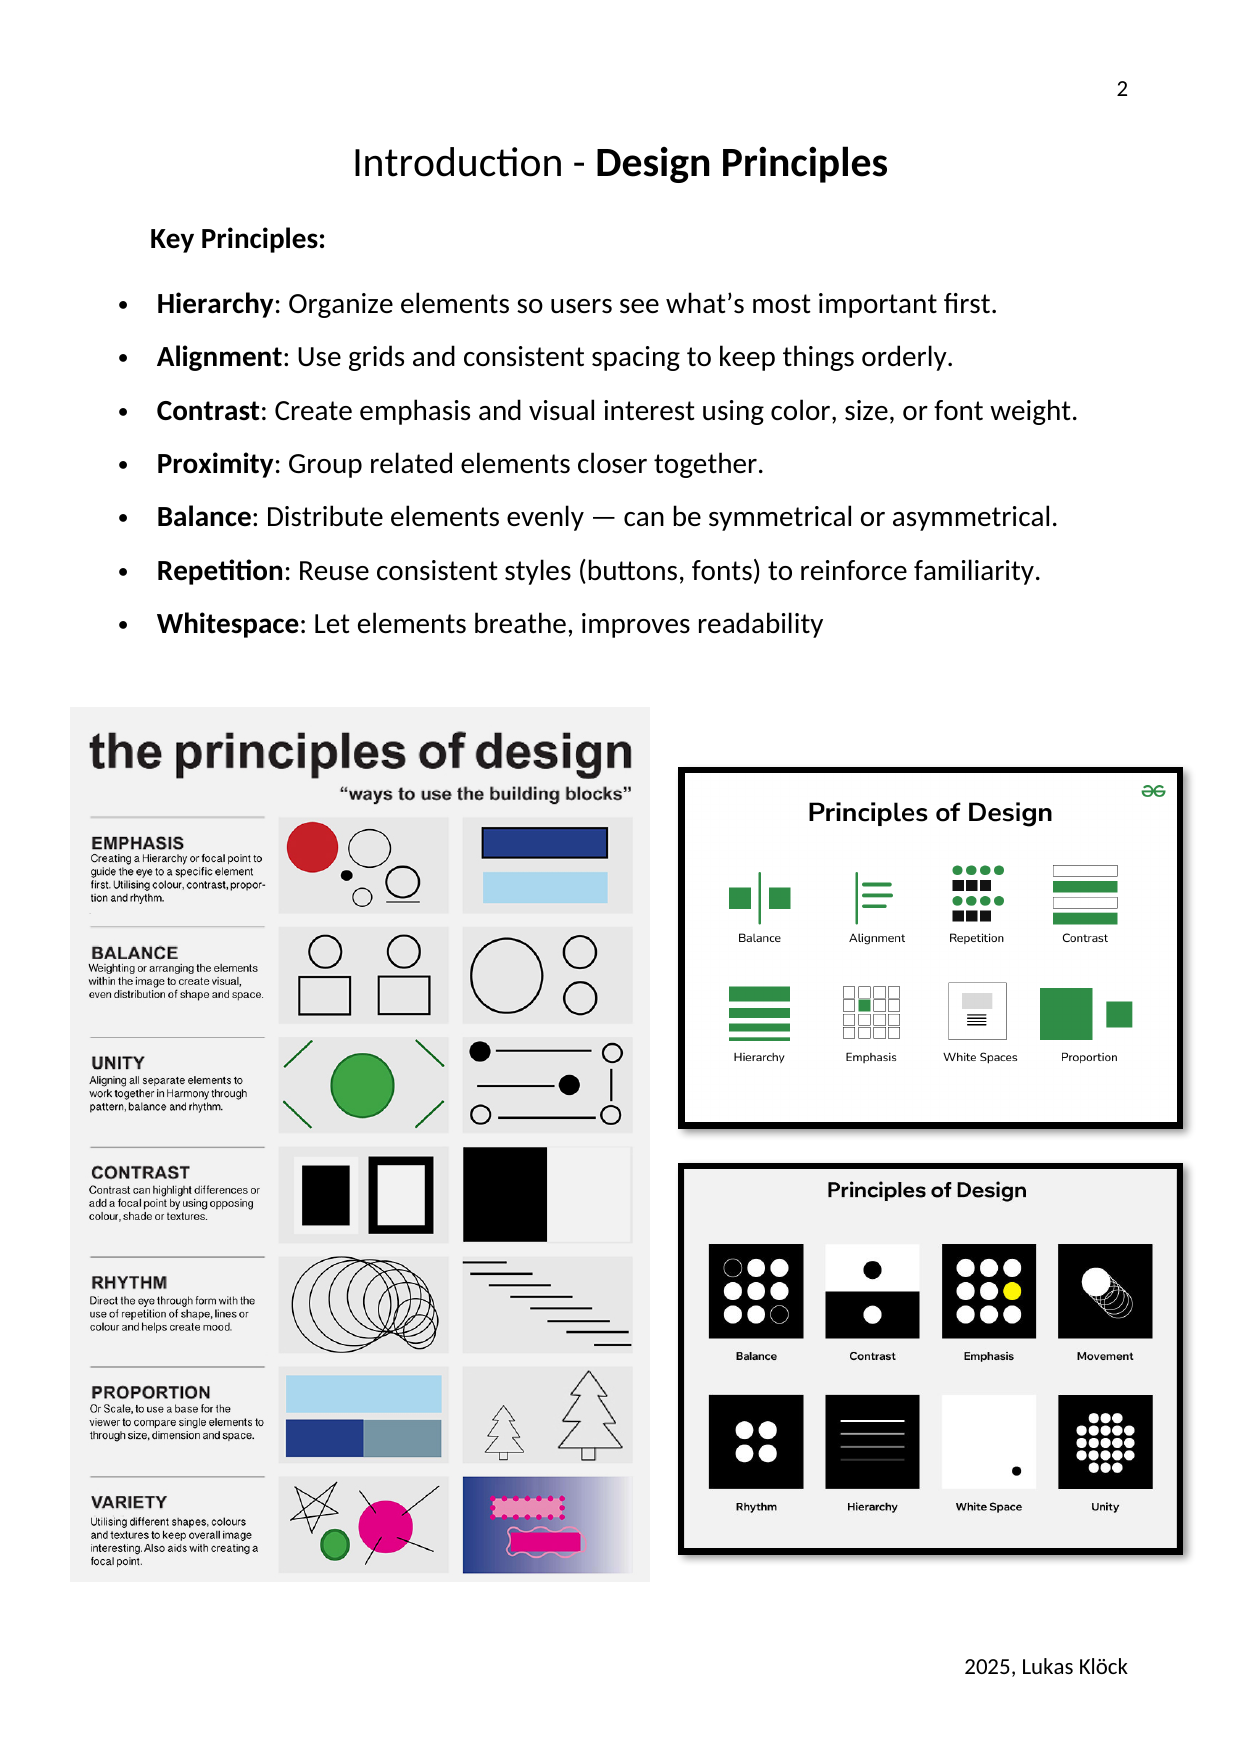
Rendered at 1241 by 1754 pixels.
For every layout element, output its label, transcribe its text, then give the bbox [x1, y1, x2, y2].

list Whitespace: Let elements breathe, improves readability [119, 605, 1128, 641]
list Balance: Distribute elements evenly — can be symmetrical or asymmetrical. [119, 498, 1128, 534]
list Alignment: Use grids and consistent spacing to keep things orderly. [119, 338, 1128, 374]
list Contrast: Create emphasis and visual interest using color, size, or font weight. [119, 392, 1128, 427]
picture [70, 707, 650, 1582]
text Introduction - Design Principles [112, 136, 1128, 187]
list Repetition: Reuse consistent styles (buttons, fonts) to reinforce familiarity. [119, 552, 1128, 587]
list Proximity: Group related elements closer together. [119, 445, 1128, 481]
list Hierarchy: Organize elements so users see what’s most important first. [119, 285, 1128, 320]
text Key Principles: [150, 220, 1128, 256]
picture [684, 1169, 1177, 1548]
picture [685, 773, 1177, 1122]
